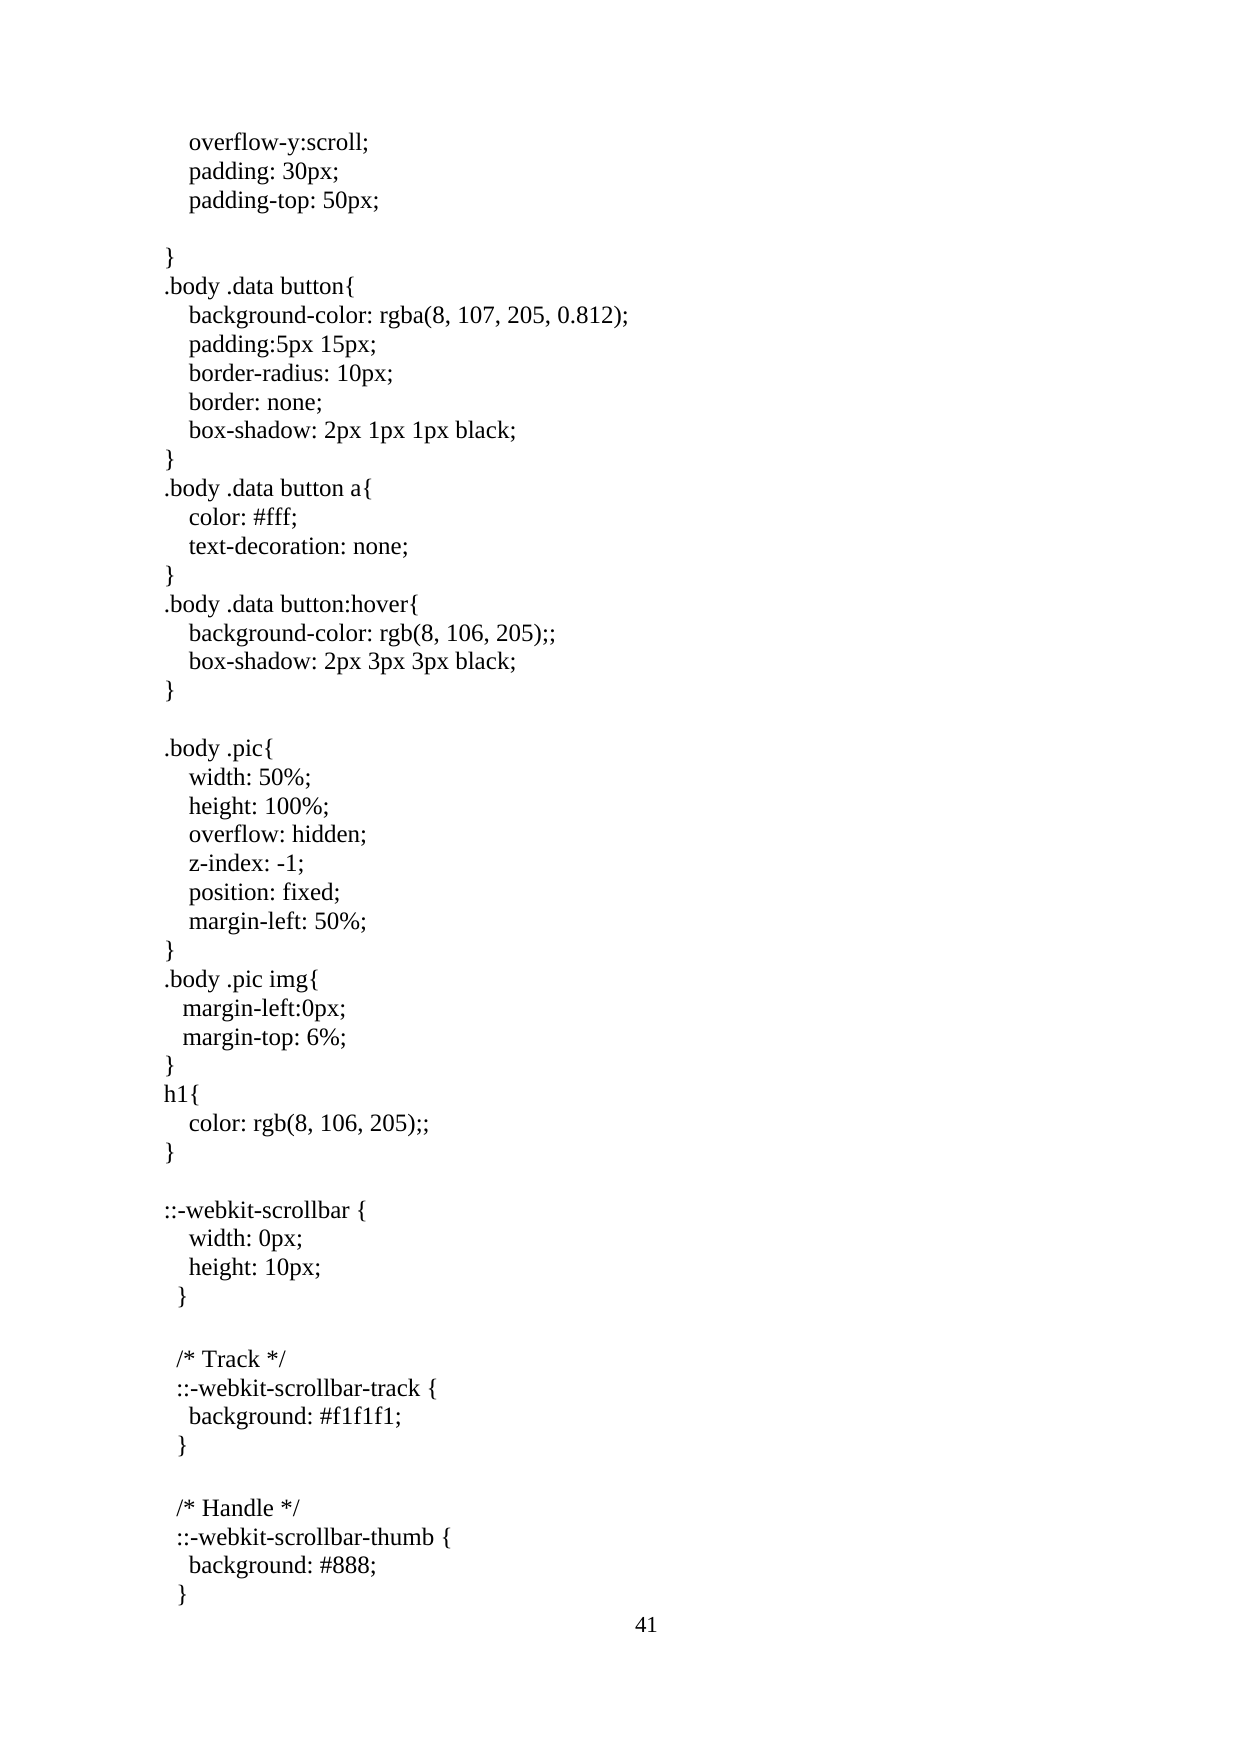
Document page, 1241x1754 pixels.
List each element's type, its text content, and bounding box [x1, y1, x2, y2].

subtitle width: 0px; [163, 1223, 1117, 1252]
subtitle padding: 30px; [163, 156, 1117, 185]
subtitle } [163, 560, 1117, 589]
subtitle padding:5px 15px; [163, 329, 1117, 358]
subtitle box-shadow: 2px 3px 3px black; [163, 646, 1117, 675]
subtitle z-index: -1; [163, 848, 1117, 877]
subtitle padding-top: 50px; [163, 185, 1117, 213]
subtitle h1{ [163, 1079, 1117, 1108]
subtitle } [163, 1430, 1117, 1459]
subtitle height: 10px; [163, 1252, 1117, 1281]
subtitle } [163, 1050, 1117, 1079]
subtitle background-color: rgb(8, 106, 205);; [163, 618, 1117, 646]
subtitle ::-webkit-scrollbar-thumb { [163, 1522, 1117, 1550]
subtitle overflow-y:scroll; [163, 127, 1117, 156]
subtitle margin-left:0px; [163, 993, 1117, 1021]
subtitle } [163, 1281, 1117, 1310]
subtitle margin-top: 6%; [163, 1022, 1117, 1050]
subtitle margin-left: 50%; [163, 906, 1117, 935]
subtitle color: #fff; [163, 502, 1117, 531]
subtitle background: #f1f1f1; [163, 1401, 1117, 1430]
subtitle height: 100%; [163, 791, 1117, 819]
subtitle } [163, 242, 1117, 271]
subtitle } [163, 935, 1117, 964]
subtitle background: #888; [163, 1551, 1117, 1579]
subtitle text-decoration: none; [163, 531, 1117, 560]
subtitle position: fixed; [163, 877, 1117, 906]
subtitle } [163, 1579, 1117, 1608]
subtitle .body .data button:hover{ [163, 589, 1117, 617]
subtitle background-color: rgba(8, 107, 205, 0.812); [163, 300, 1117, 329]
subtitle box-shadow: 2px 1px 1px black; [163, 416, 1117, 444]
subtitle color: rgb(8, 106, 205);; [163, 1108, 1117, 1137]
subtitle width: 50%; [163, 762, 1117, 791]
subtitle /* Track */ [163, 1344, 1117, 1372]
subtitle .body .data button a{ [163, 473, 1117, 502]
subtitle .body .data button{ [163, 271, 1117, 300]
subtitle /* Handle */ [163, 1493, 1117, 1522]
subtitle } [163, 1137, 1117, 1166]
subtitle overflow: hidden; [163, 819, 1117, 848]
subtitle } [163, 675, 1117, 704]
subtitle border-radius: 10px; [163, 358, 1117, 387]
subtitle .body .pic{ [163, 733, 1117, 762]
subtitle } [163, 444, 1117, 473]
subtitle border: none; [163, 387, 1117, 416]
subtitle .body .pic img{ [163, 964, 1117, 993]
subtitle ::-webkit-scrollbar { [163, 1195, 1117, 1223]
subtitle ::-webkit-scrollbar-track { [163, 1373, 1117, 1401]
